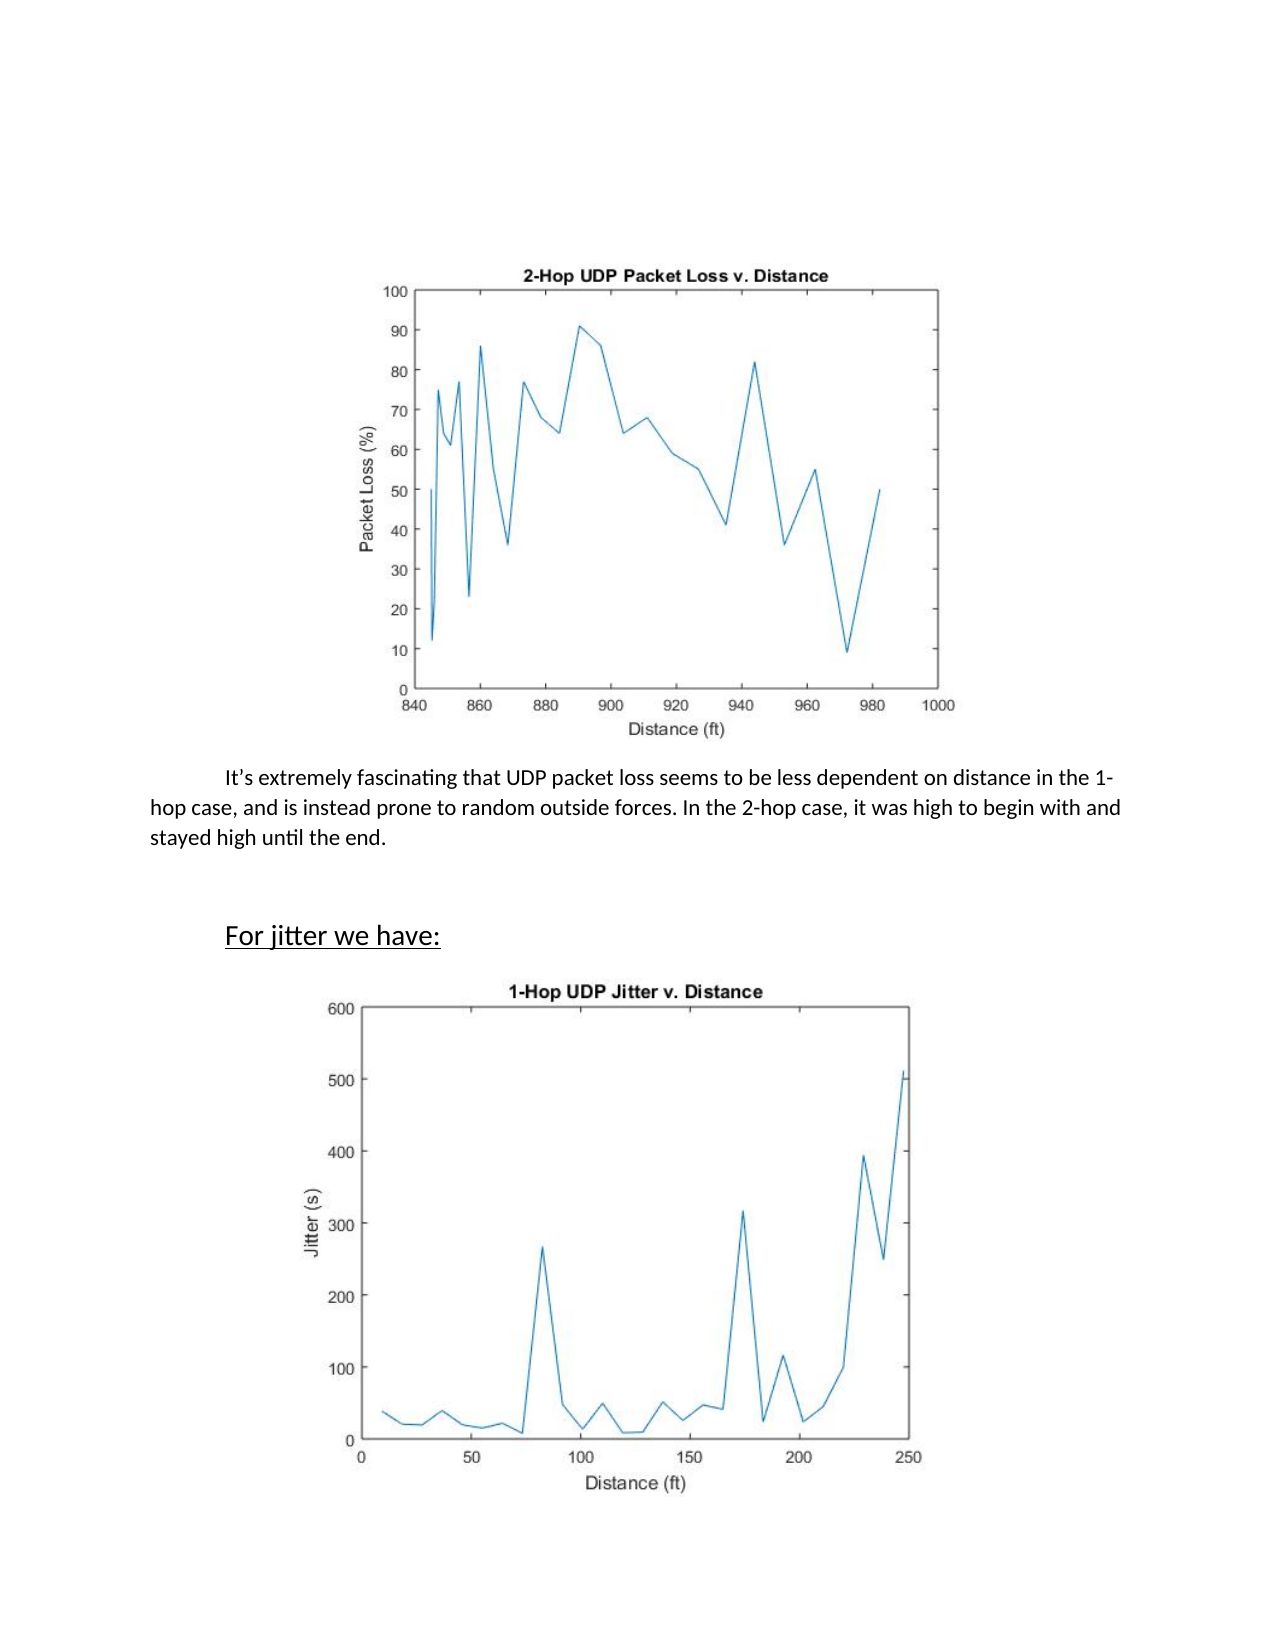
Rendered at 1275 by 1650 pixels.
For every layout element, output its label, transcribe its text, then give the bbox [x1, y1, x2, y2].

picture [327, 254, 1002, 742]
text For jitter we have: [150, 917, 1125, 953]
picture [271, 968, 975, 1497]
